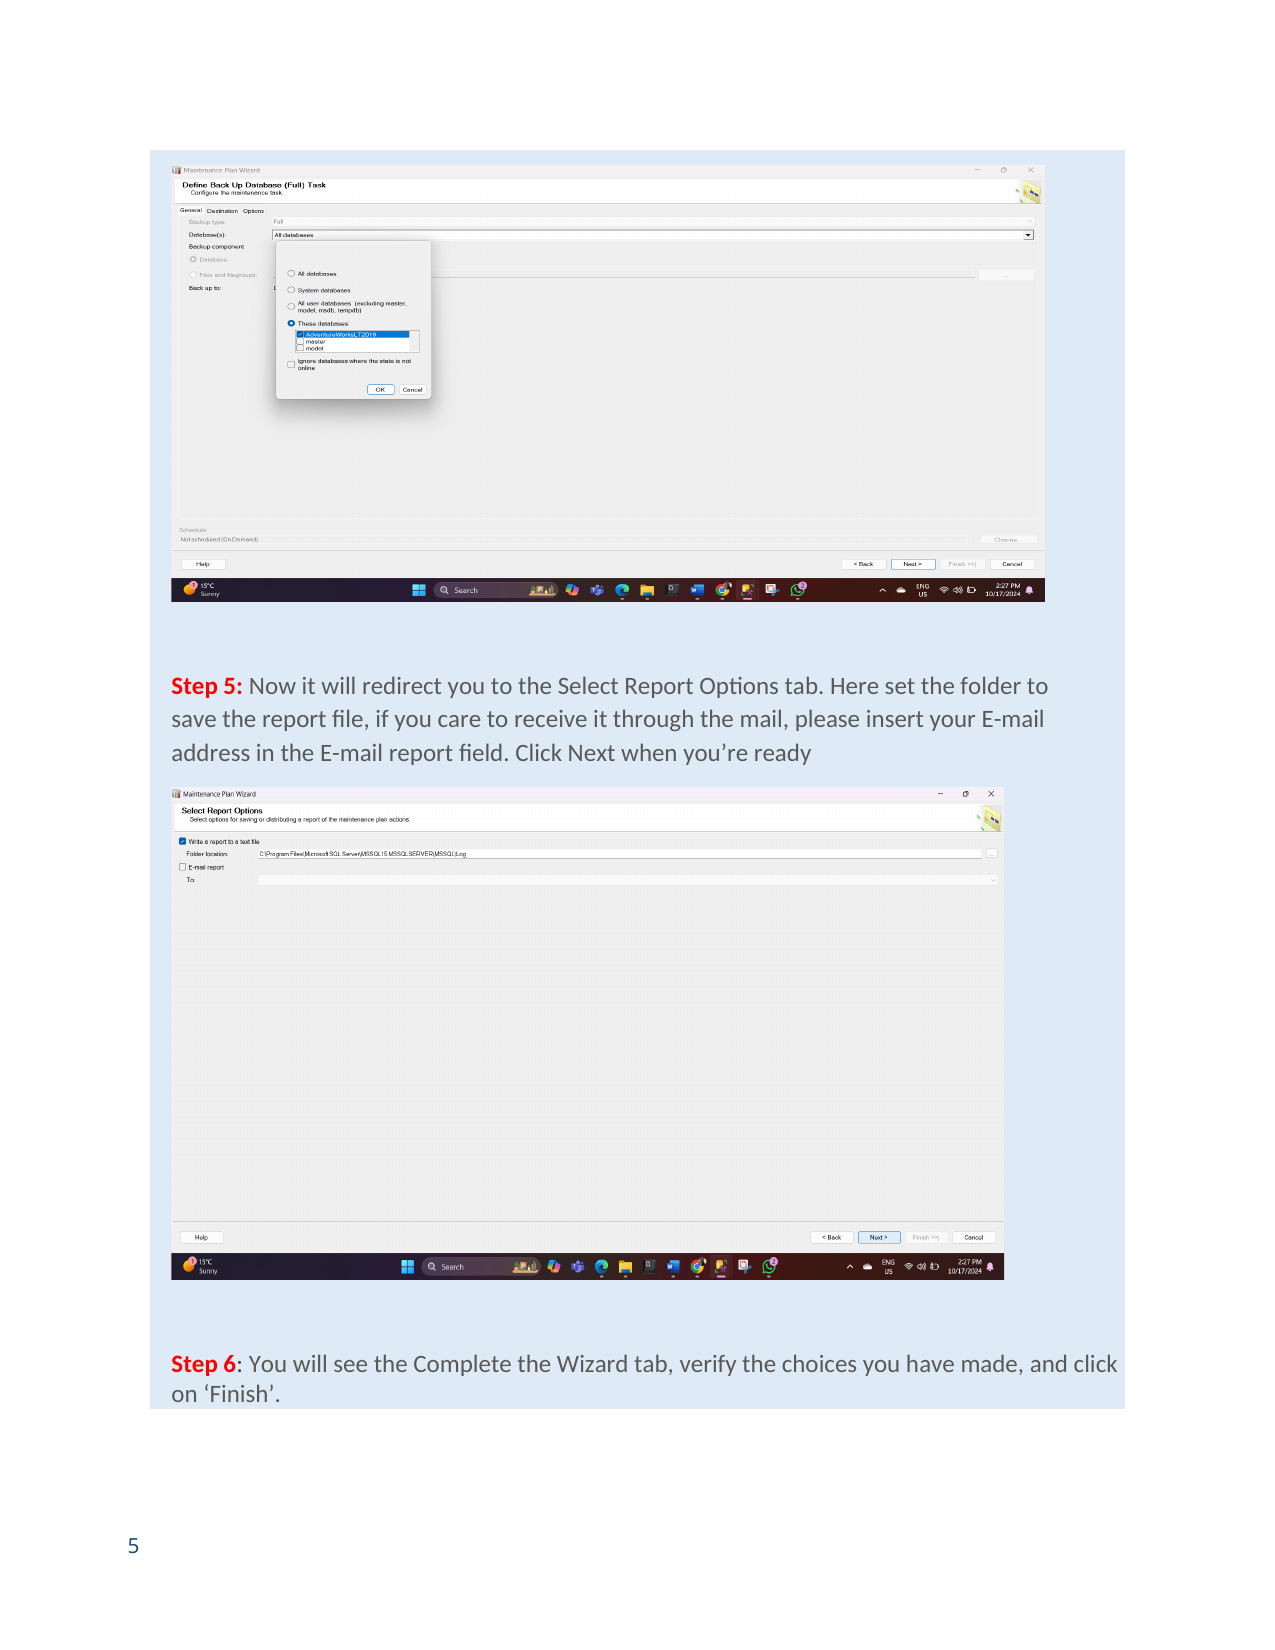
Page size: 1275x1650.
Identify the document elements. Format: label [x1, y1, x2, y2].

table_header [150, 150, 171, 1409]
table_header [171, 150, 1125, 1409]
picture [171, 787, 1005, 1280]
picture [171, 165, 1045, 602]
